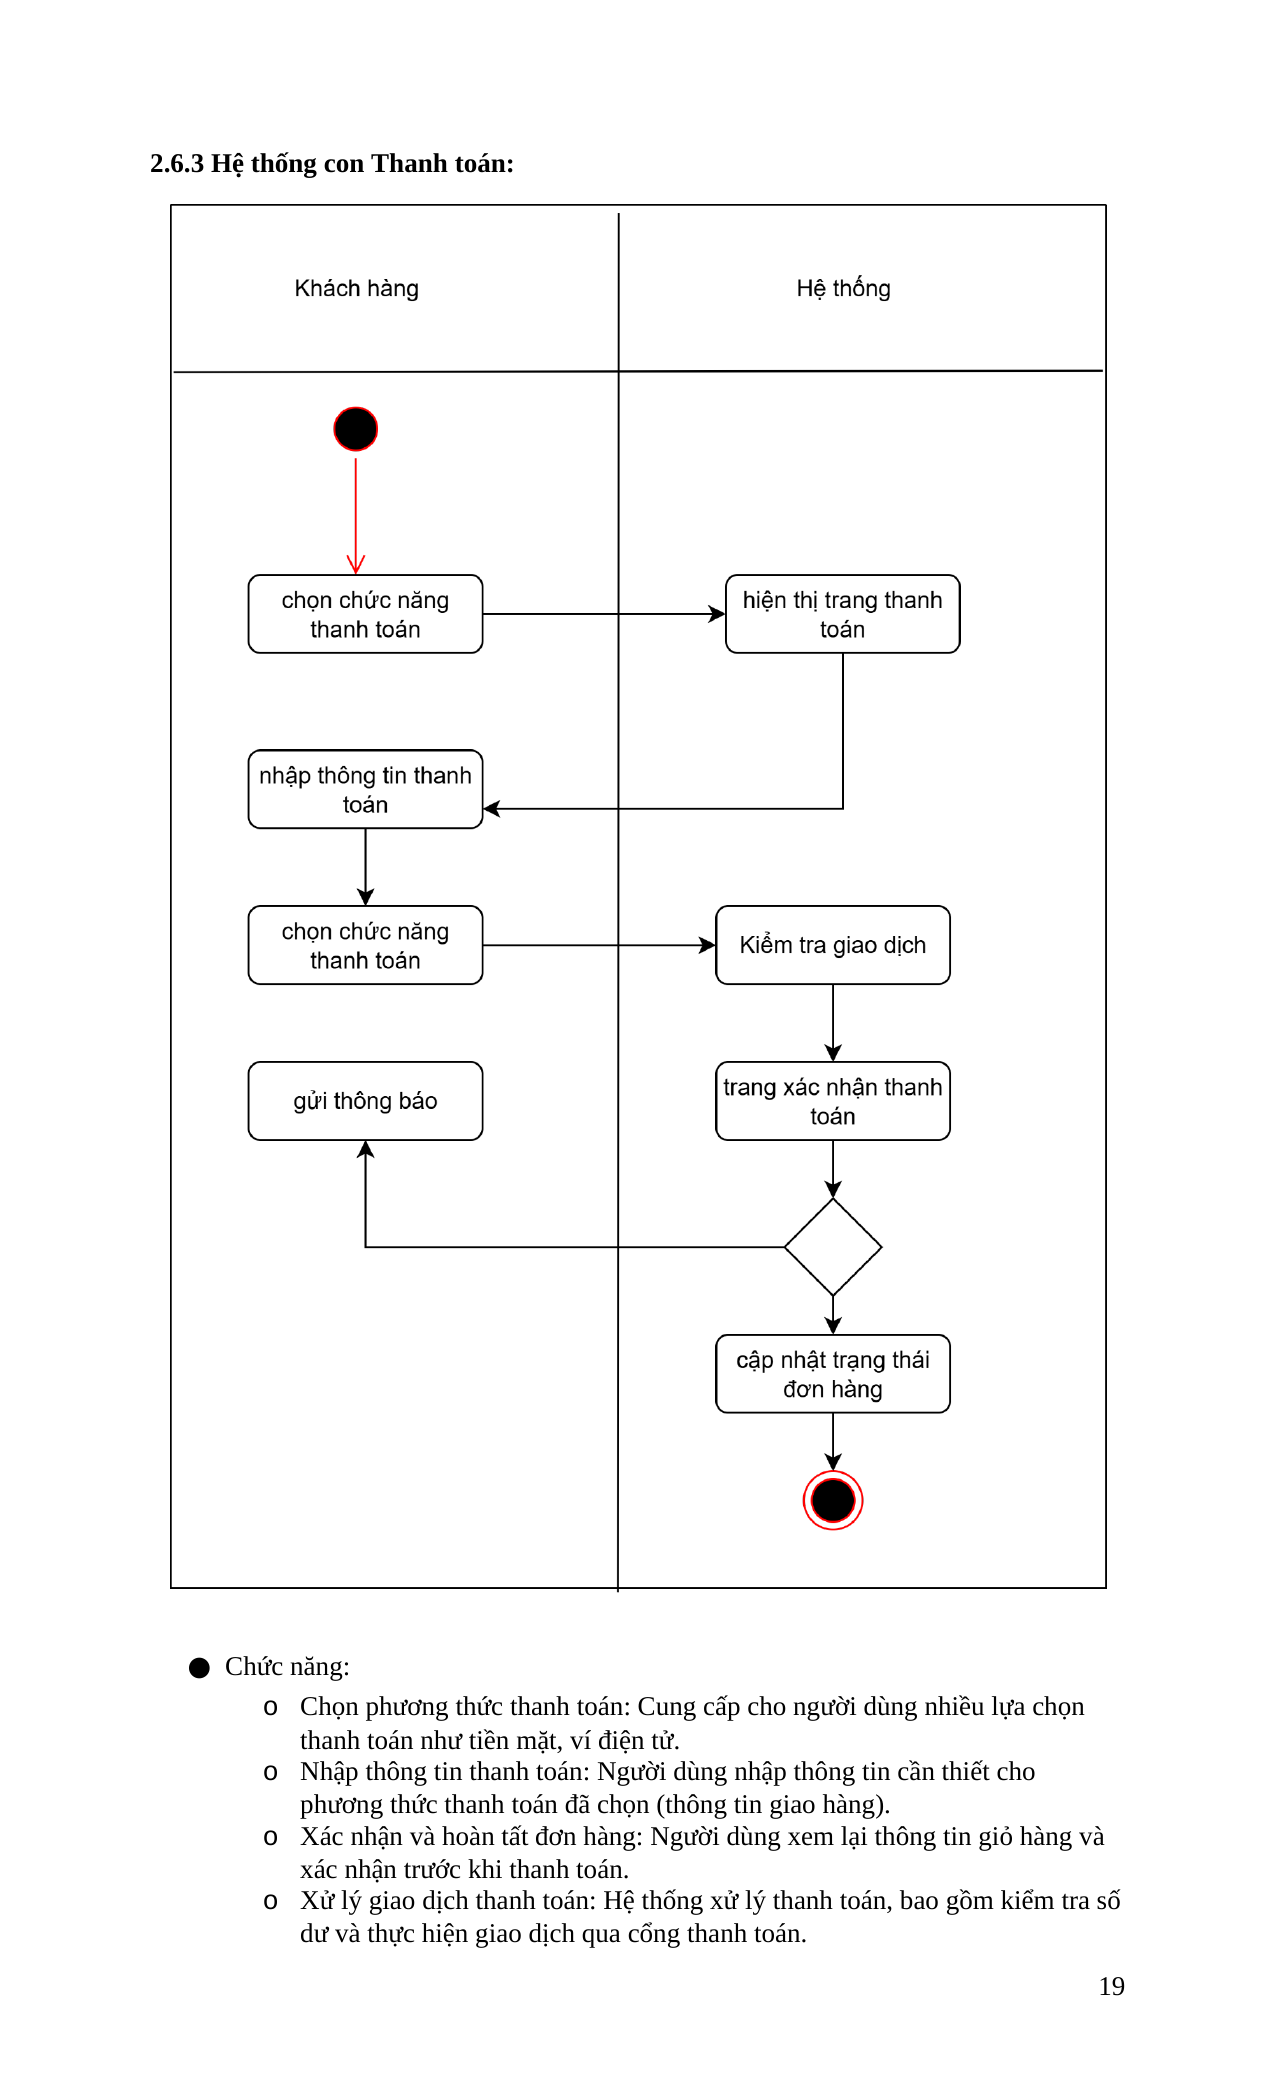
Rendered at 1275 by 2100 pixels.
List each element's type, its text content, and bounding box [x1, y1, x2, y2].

list Chức năng: [187, 1635, 1125, 1690]
list Nhập thông tin thanh toán: Người dùng nhập thông tin cần thiết cho phương thức thanh toán đã chọn (thông tin giao hàng). [262, 1755, 1125, 1819]
list Xử lý giao dịch thanh toán: Hệ thống xử lý thanh toán, bao gồm kiểm tra số dư và thực hiện giao dịch qua cổng thanh toán. [262, 1884, 1125, 1949]
picture [150, 184, 1125, 1616]
list Chọn phương thức thanh toán: Cung cấp cho người dùng nhiều lựa chọn thanh toán như tiền mặt, ví điện tử. [262, 1690, 1125, 1755]
list Xác nhận và hoàn tất đơn hàng: Người dùng xem lại thông tin giỏ hàng và xác nhận trước khi thanh toán. [262, 1819, 1125, 1884]
subtitle 2.6.3 Hệ thống con Thanh toán: [150, 150, 1125, 178]
